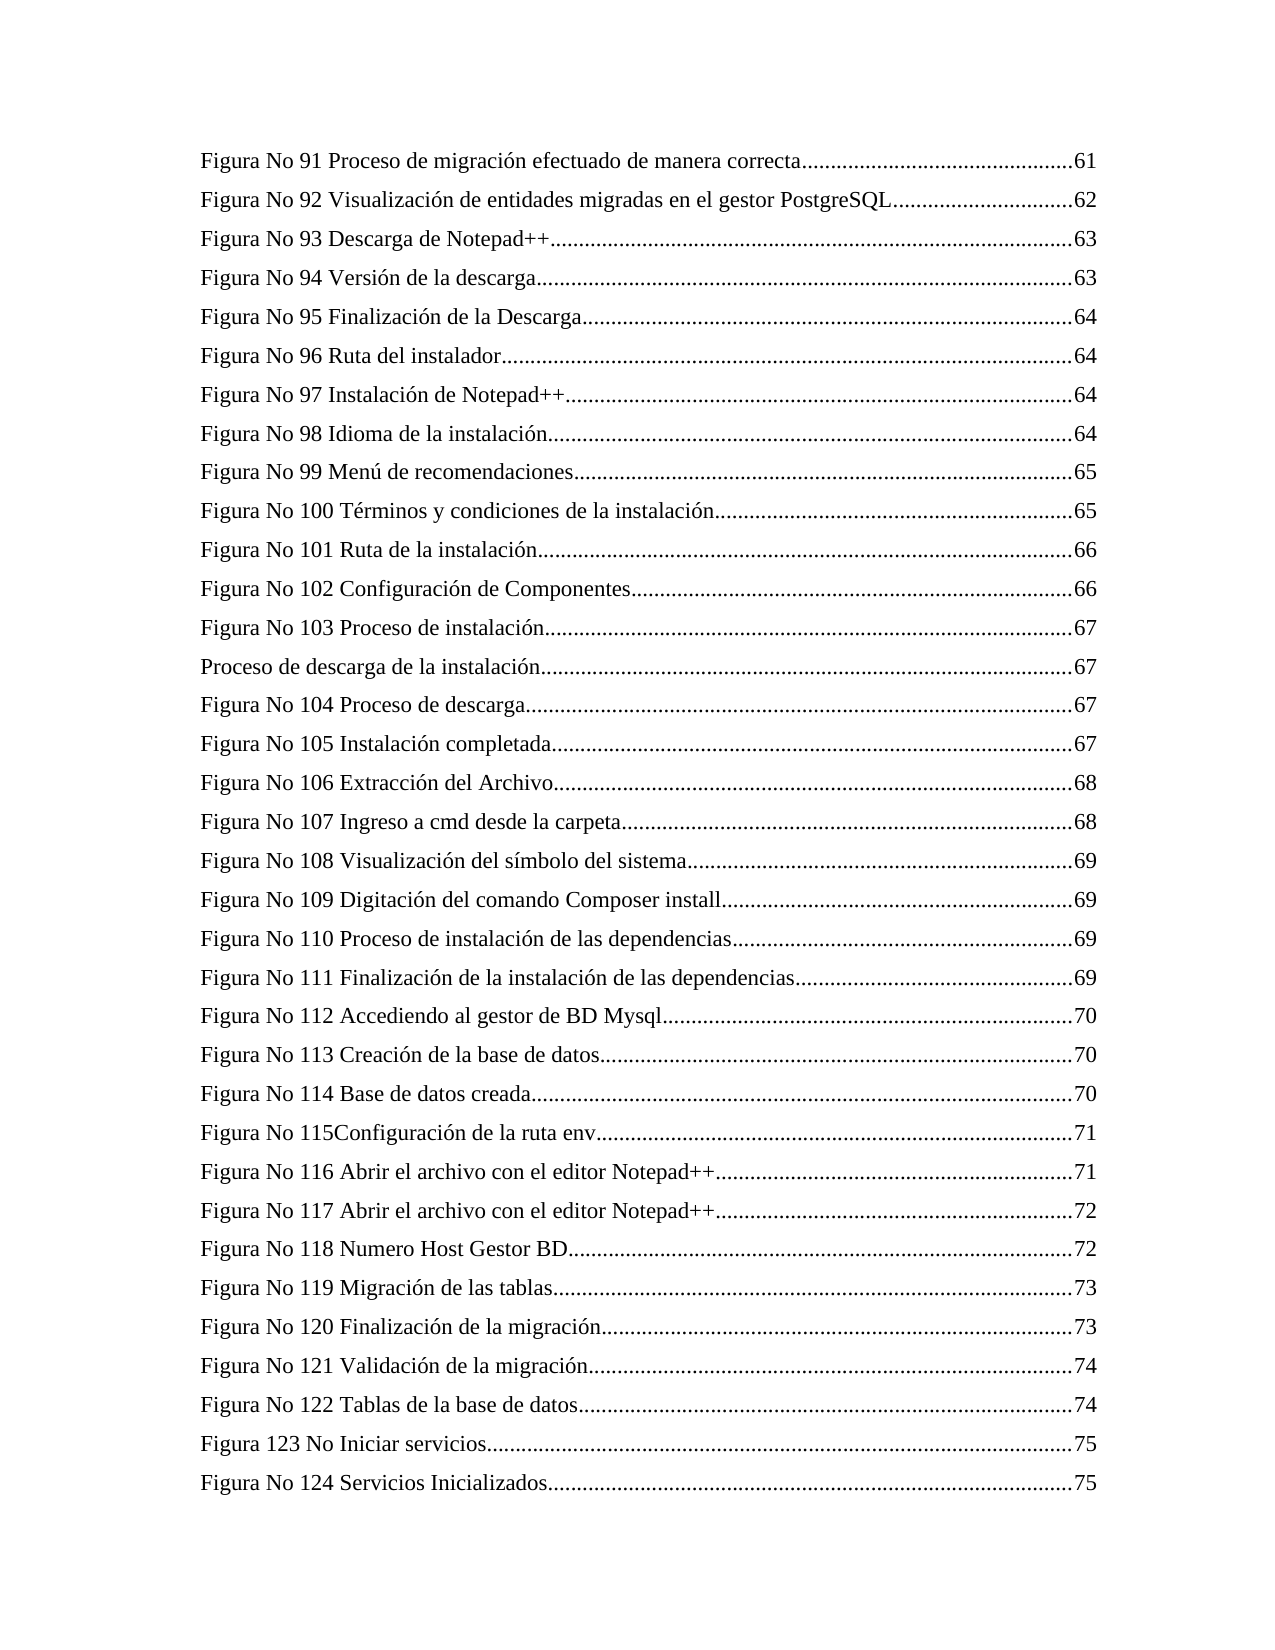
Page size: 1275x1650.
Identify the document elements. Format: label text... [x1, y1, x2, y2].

text Figura No 119 Migración de las tablas 73 [200, 1274, 1098, 1301]
text Figura No 117 Abrir el archivo con el editor Notepad++ 72 [200, 1197, 1098, 1223]
text Figura No 122 Tablas de la base de datos 74 [200, 1391, 1098, 1417]
text Figura No 112 Accediendo al gestor de BD Mysql 70 [200, 1002, 1098, 1029]
text Figura No 97 Instalación de Notepad++ 64 [200, 381, 1098, 407]
text Figura No 94 Versión de la descarga 63 [200, 264, 1098, 291]
text Figura 123 No Iniciar servicios 75 [200, 1430, 1098, 1456]
text Figura No 104 Proceso de descarga 67 [200, 692, 1098, 718]
text Figura No 120 Finalización de la migración 73 [200, 1313, 1098, 1339]
text Figura No 111 Finalización de la instalación de las dependencias 69 [200, 963, 1098, 990]
text Figura No 109 Digitación del comando Composer install 69 [200, 886, 1098, 912]
text Figura No 118 Numero Host Gestor BD 72 [200, 1236, 1098, 1262]
text Figura No 98 Idioma de la instalación 64 [200, 419, 1098, 446]
text Figura No 106 Extracción del Archivo 68 [200, 769, 1098, 796]
text Figura No 92 Visualización de entidades migradas en el gestor PostgreSQL 62 [200, 186, 1098, 213]
text Figura No 105 Instalación completada 67 [200, 730, 1098, 757]
text Figura No 110 Proceso de instalación de las dependencias 69 [200, 925, 1098, 951]
text Figura No 121 Validación de la migración 74 [200, 1352, 1098, 1378]
text Figura No 99 Menú de recomendaciones 65 [200, 458, 1098, 485]
text Figura No 95 Finalización de la Descarga 64 [200, 303, 1098, 329]
text Figura No 96 Ruta del instalador 64 [200, 342, 1098, 368]
text Figura No 103 Proceso de instalación 67 [200, 614, 1098, 640]
text Figura No 93 Descarga de Notepad++ 63 [200, 225, 1098, 252]
text Figura No 102 Configuración de Componentes 66 [200, 575, 1098, 601]
text Figura No 91 Proceso de migración efectuado de manera correcta 61 [200, 148, 1098, 174]
text Figura No 108 Visualización del símbolo del sistema 69 [200, 847, 1098, 873]
text Figura No 113 Creación de la base de datos 70 [200, 1041, 1098, 1068]
text Proceso de descarga de la instalación 67 [200, 653, 1098, 679]
text Figura No 114 Base de datos creada 70 [200, 1080, 1098, 1106]
text Figura No 116 Abrir el archivo con el editor Notepad++ 71 [200, 1158, 1098, 1184]
text Figura No 107 Ingreso a cmd desde la carpeta 68 [200, 808, 1098, 834]
text Figura No 115Configuración de la ruta env 71 [200, 1119, 1098, 1145]
text Figura No 101 Ruta de la instalación 66 [200, 536, 1098, 562]
text Figura No 100 Términos y condiciones de la instalación 65 [200, 497, 1098, 524]
text Figura No 124 Servicios Inicializados 75 [200, 1469, 1098, 1495]
